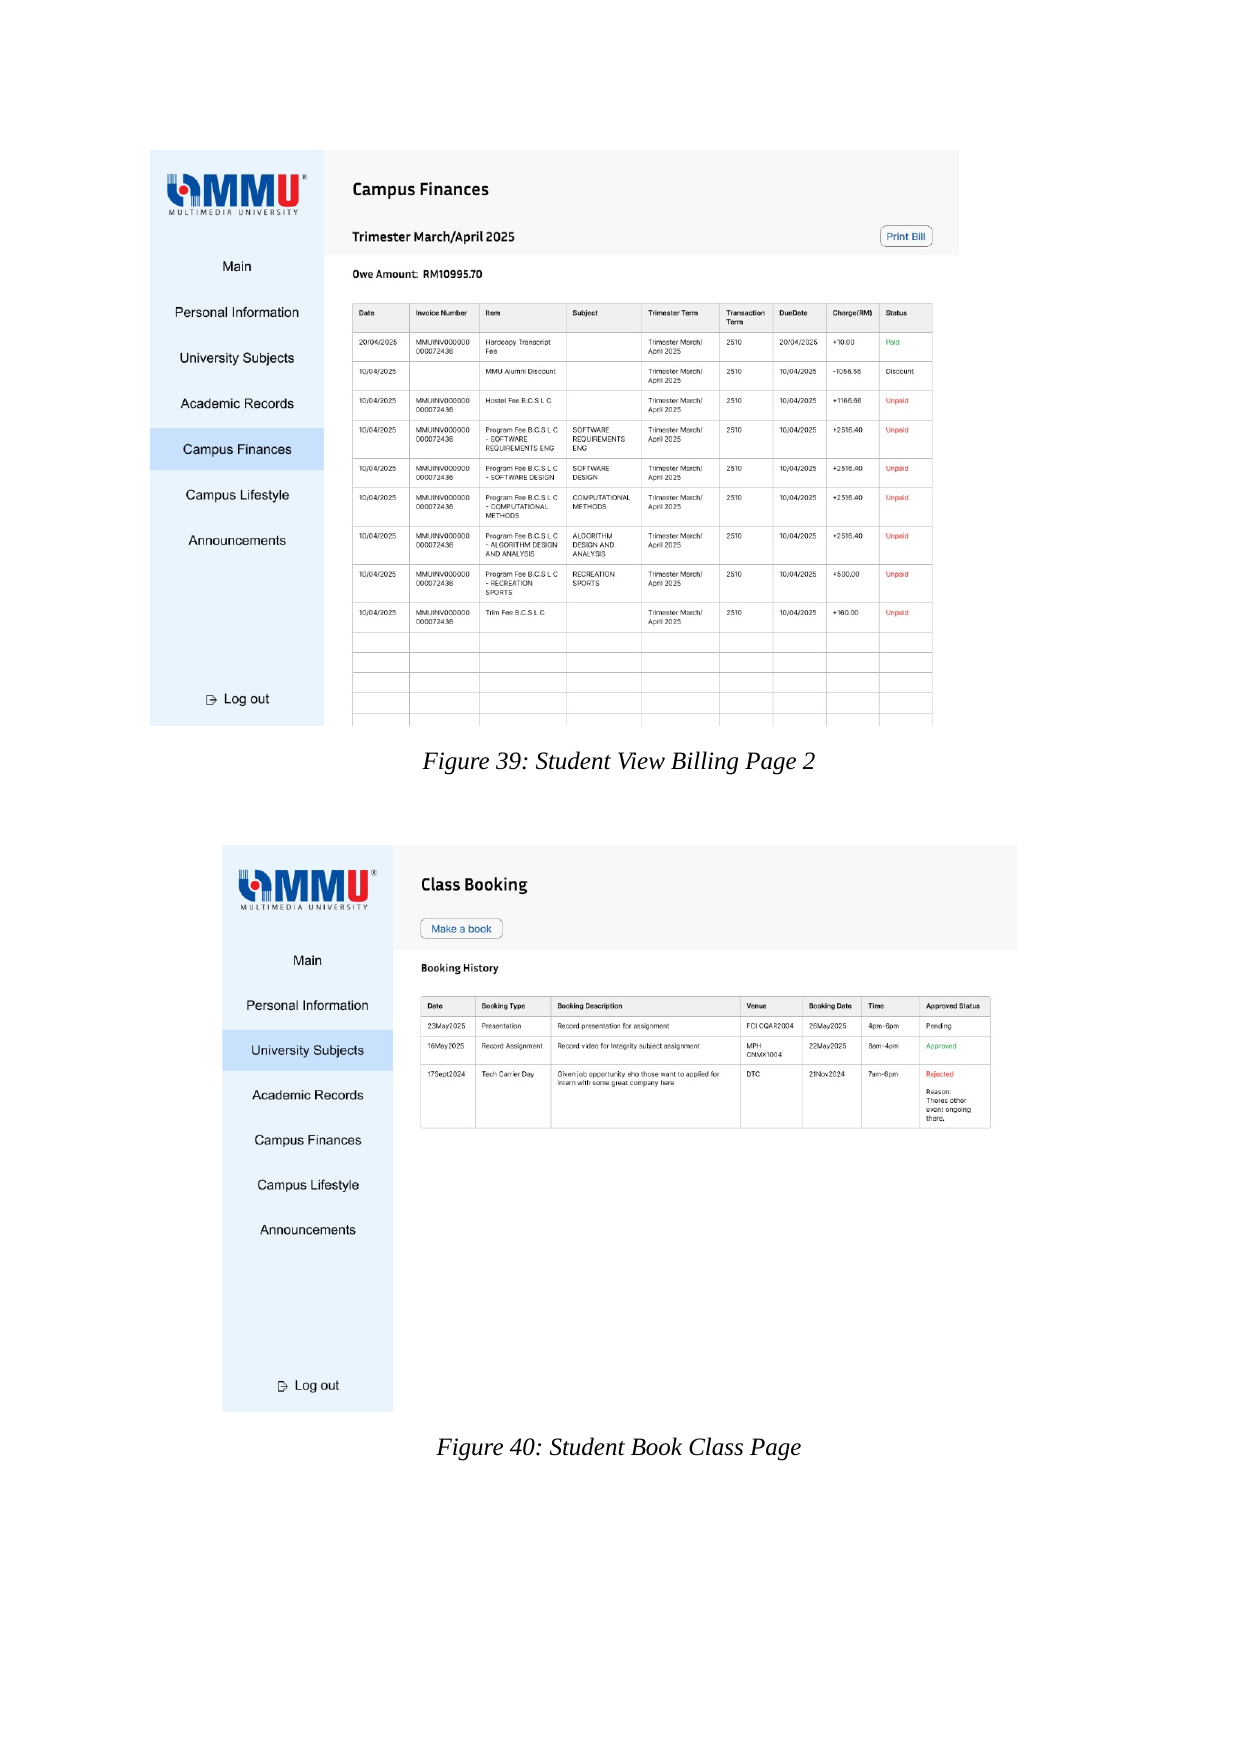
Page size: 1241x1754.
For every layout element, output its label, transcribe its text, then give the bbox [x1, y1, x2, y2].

picture [150, 150, 960, 726]
text Figure 39: Student View Billing Page 2 [150, 746, 1090, 775]
picture [222, 845, 1018, 1412]
text Figure 40: Student Book Class Page [150, 1432, 1090, 1461]
